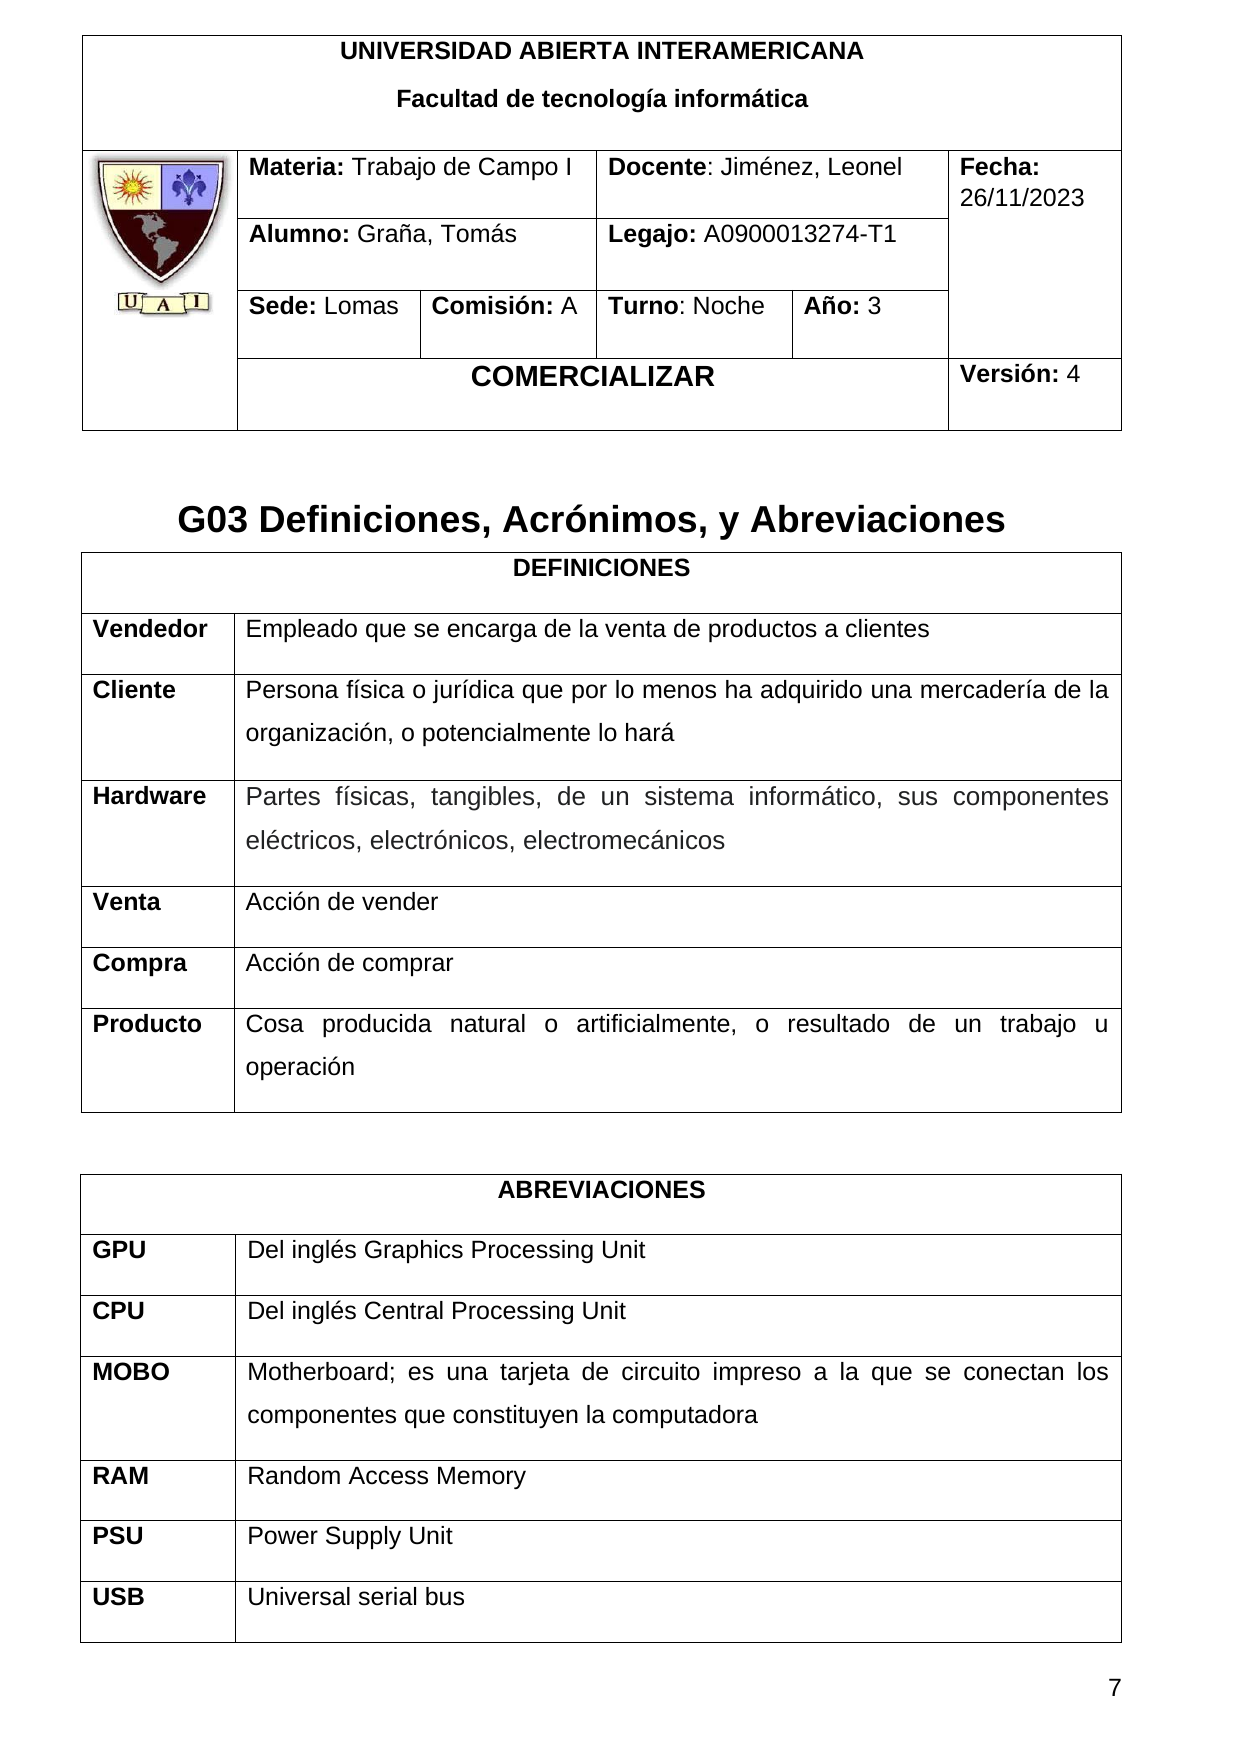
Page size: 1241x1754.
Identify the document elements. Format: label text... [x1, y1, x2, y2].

table_cell USB [81, 1582, 235, 1642]
table_cell GPU [81, 1235, 235, 1295]
table_cell CPU [81, 1296, 235, 1356]
table_cell Cliente [82, 675, 234, 779]
table_cell Producto [82, 1009, 234, 1112]
table_cell Venta [82, 887, 234, 947]
table_cell Universal serial bus [236, 1582, 1121, 1642]
table_header DEFINICIONES [82, 553, 1121, 613]
table_cell Acción de comprar [235, 948, 1121, 1008]
table_header ABREVIACIONES [81, 1175, 1121, 1234]
table_cell Del inglés Graphics Processing Unit [236, 1235, 1121, 1295]
table_cell Acción de vender [235, 887, 1121, 947]
table_cell Vendedor [82, 614, 234, 674]
table_cell Cosa producida natural o artificialmente, o resultado de un trabajo u operación [235, 1009, 1121, 1112]
table_cell Hardware [82, 781, 234, 886]
picture [87, 151, 234, 320]
table_cell Motherboard; es una tarjeta de circuito impreso a la que se conectan los componentes que constituyen la computadora [236, 1357, 1121, 1459]
table_cell Del inglés Central Processing Unit [236, 1296, 1121, 1356]
table_cell PSU [81, 1521, 235, 1581]
table_cell Empleado que se encarga de la venta de productos a clientes [235, 614, 1121, 674]
table_cell RAM [81, 1461, 235, 1520]
subtitle G03 Definiciones, Acrónimos, y Abreviaciones [177, 497, 1122, 540]
table_cell Random Access Memory [236, 1461, 1121, 1520]
table_cell MOBO [81, 1357, 235, 1459]
table_cell Persona física o jurídica que por lo menos ha adquirido una mercadería de la organización, o potencialmente lo hará [235, 675, 1121, 779]
table_cell Partes físicas, tangibles, de un sistema informático, sus componentes eléctricos, electrónicos, electromecánicos [235, 781, 1121, 886]
table_cell Power Supply Unit [236, 1521, 1121, 1581]
table_cell Compra [82, 948, 234, 1008]
